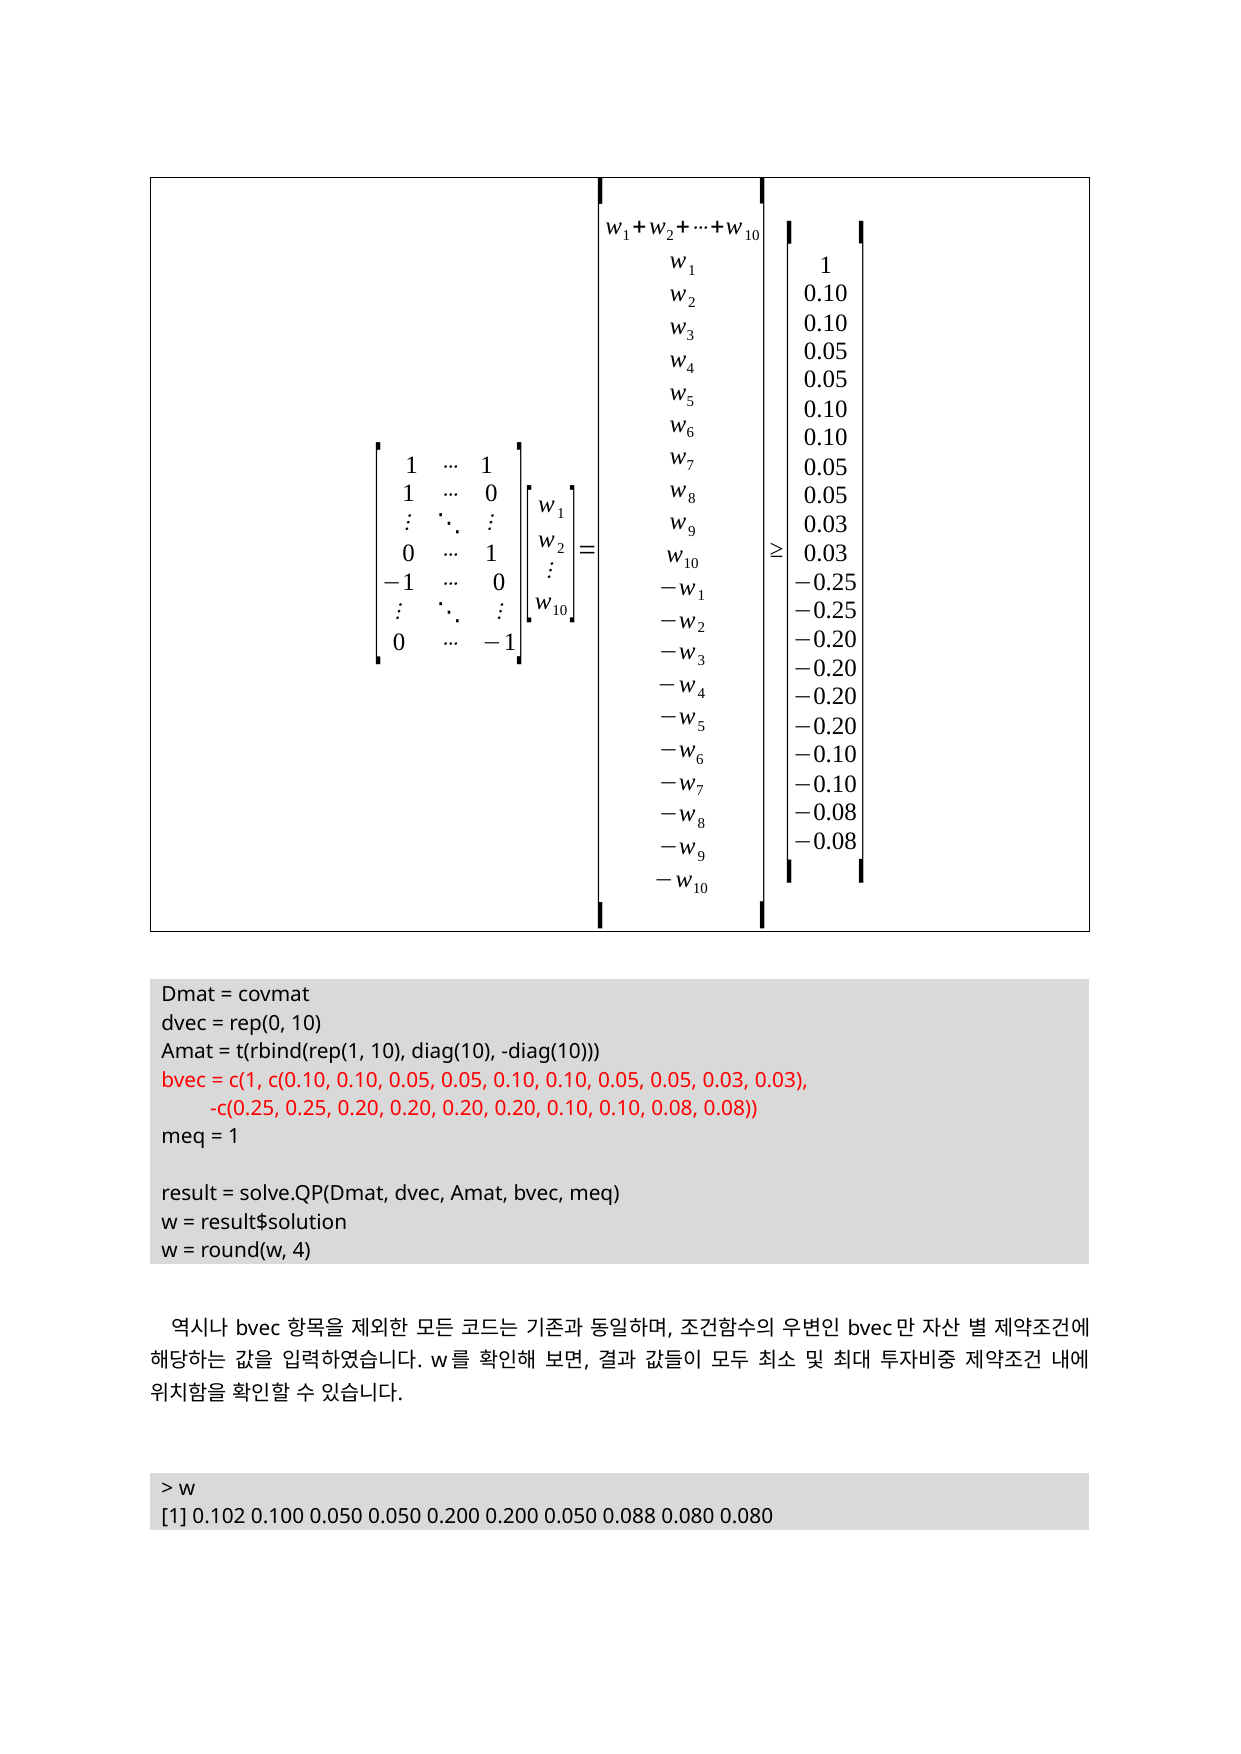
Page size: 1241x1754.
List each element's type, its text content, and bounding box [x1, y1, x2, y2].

table_header Dmat = covmat dvec = rep(0, 10) Amat = t(rbind(rep(1, 10), diag(10), -diag(10))) bvec = c(1, c(0.10, 0.10, 0.05, 0.05, 0.10, 0.10, 0.05, 0.05, 0.03, 0.03), -c(0.25, 0.25, 0.20, 0.20, 0.20, 0.20, 0.10, 0.10, 0.08, 0.08)) meq = 1 result = solve.QP(Dmat, dvec, Amat, bvec, meq) w = result$solution w = round(w, 4) [150, 979, 1089, 1264]
text 역시나 bvec 항목을 제외한 모든 코드는 기존과 동일하며, 조건함수의 우변인 bvec만 자산 별 제약조건에 해당하는 값을 입력하였습니다. w를 확인해 보면, 결과 값들이 모두 최소 및 최대 투자비중 제약조건 내에 위치함을 확인할 수 있습니다. [150, 1311, 1090, 1407]
table_header [151, 178, 1089, 931]
table_header > w [1] 0.102 0.100 0.050 0.050 0.200 0.200 0.050 0.088 0.080 0.080 [150, 1473, 1089, 1530]
